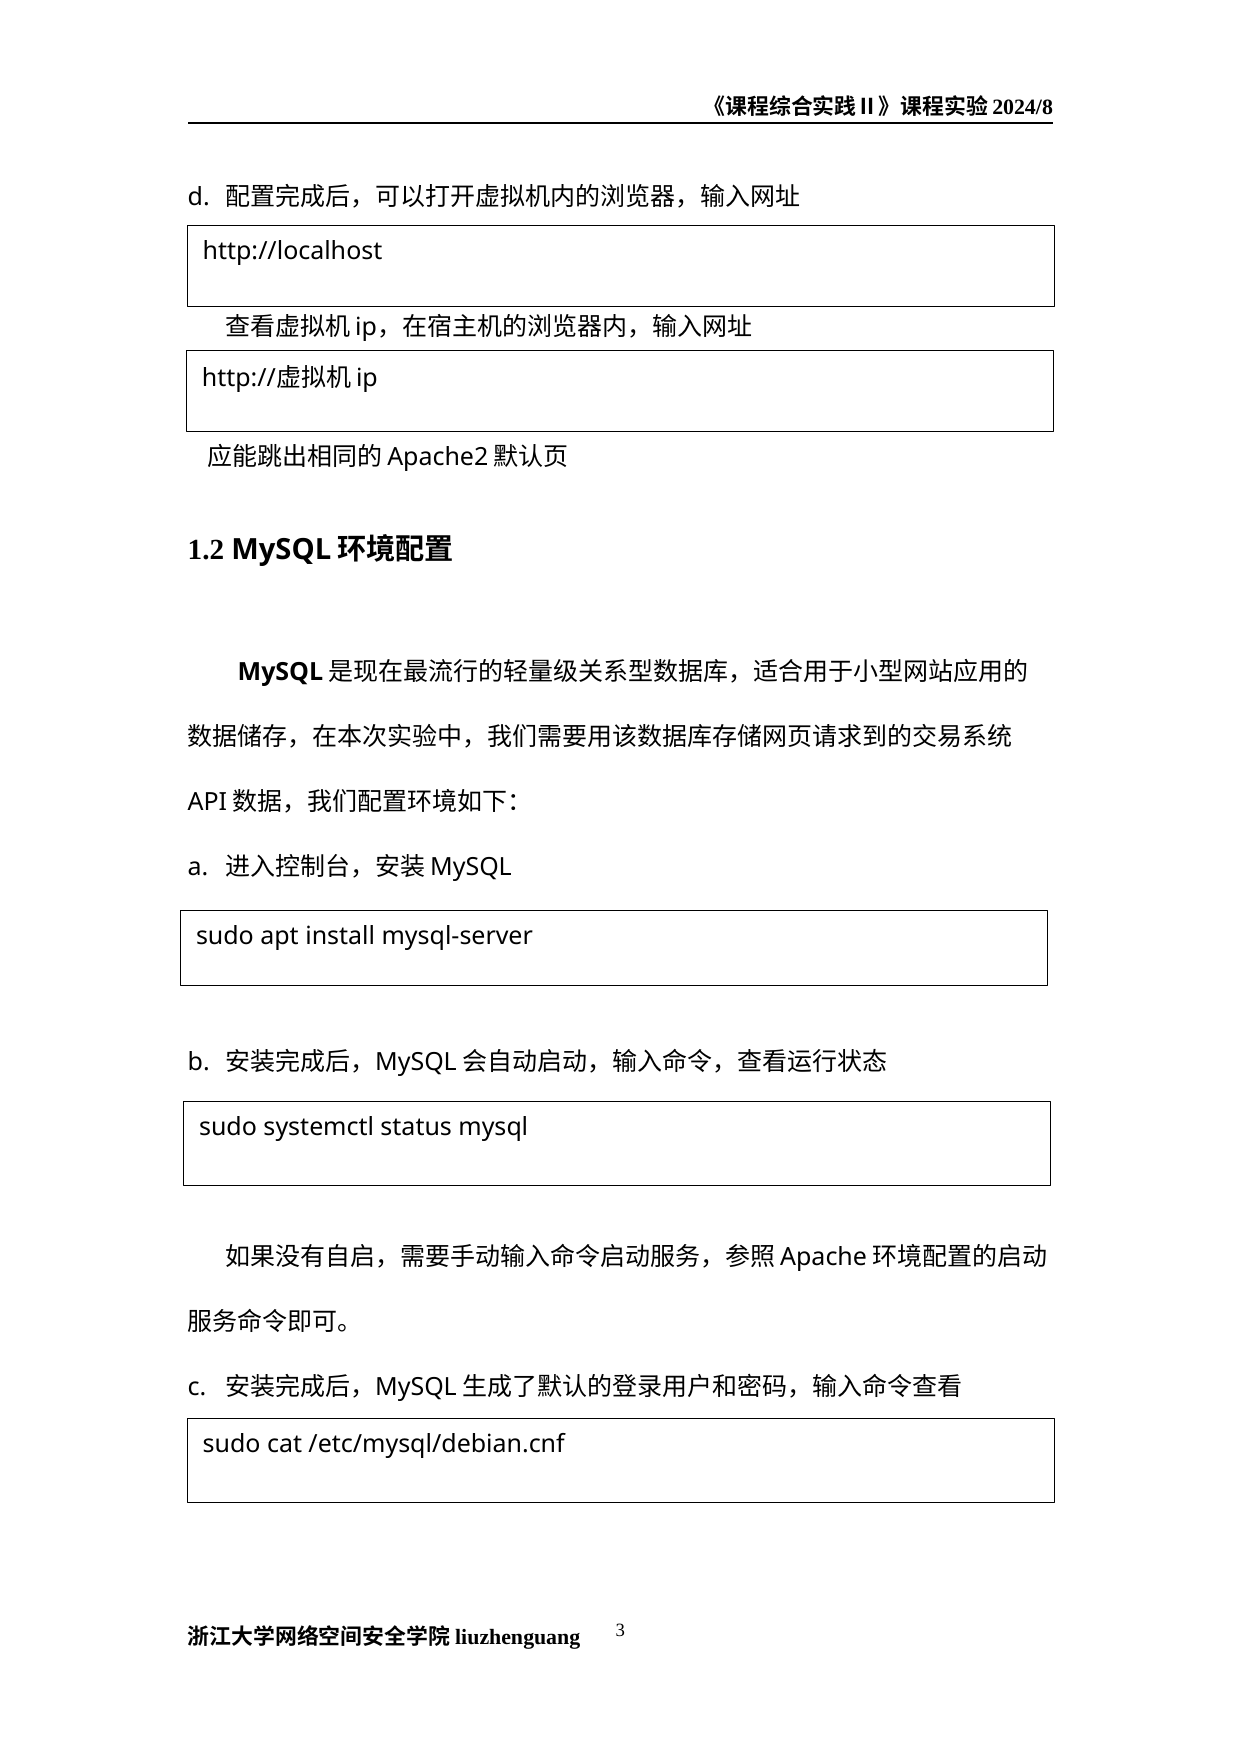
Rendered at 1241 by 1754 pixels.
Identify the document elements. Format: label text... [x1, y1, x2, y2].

text 应能跳出相同的Apache2默认页 [187, 432, 1053, 487]
text MySQL是现在最流行的轻量级关系型数据库，适合用于小型网站应用的数据储存，在本次实验中，我们需要用该数据库存储网页请求到的交易系统API数据，我们配置环境如下： [187, 637, 1053, 832]
text 服务命令即可。 [187, 1287, 1053, 1352]
list 安装完成后，MySQL生成了默认的登录用户和密码，输入命令查看 [187, 1352, 1053, 1417]
text 如果没有自启，需要手动输入命令启动服务，参照Apache环境配置的启动 [225, 1222, 1053, 1287]
list 安装完成后，MySQL会自动启动，输入命令，查看运行状态 [187, 1027, 1053, 1092]
list 配置完成后，可以打开虚拟机内的浏览器，输入网址 [187, 162, 1053, 225]
list 进入控制台，安装MySQL [187, 832, 1053, 897]
subtitle 1.2 MySQL环境配置 [187, 514, 1053, 579]
text 查看虚拟机ip，在宿主机的浏览器内，输入网址 [225, 307, 1053, 350]
